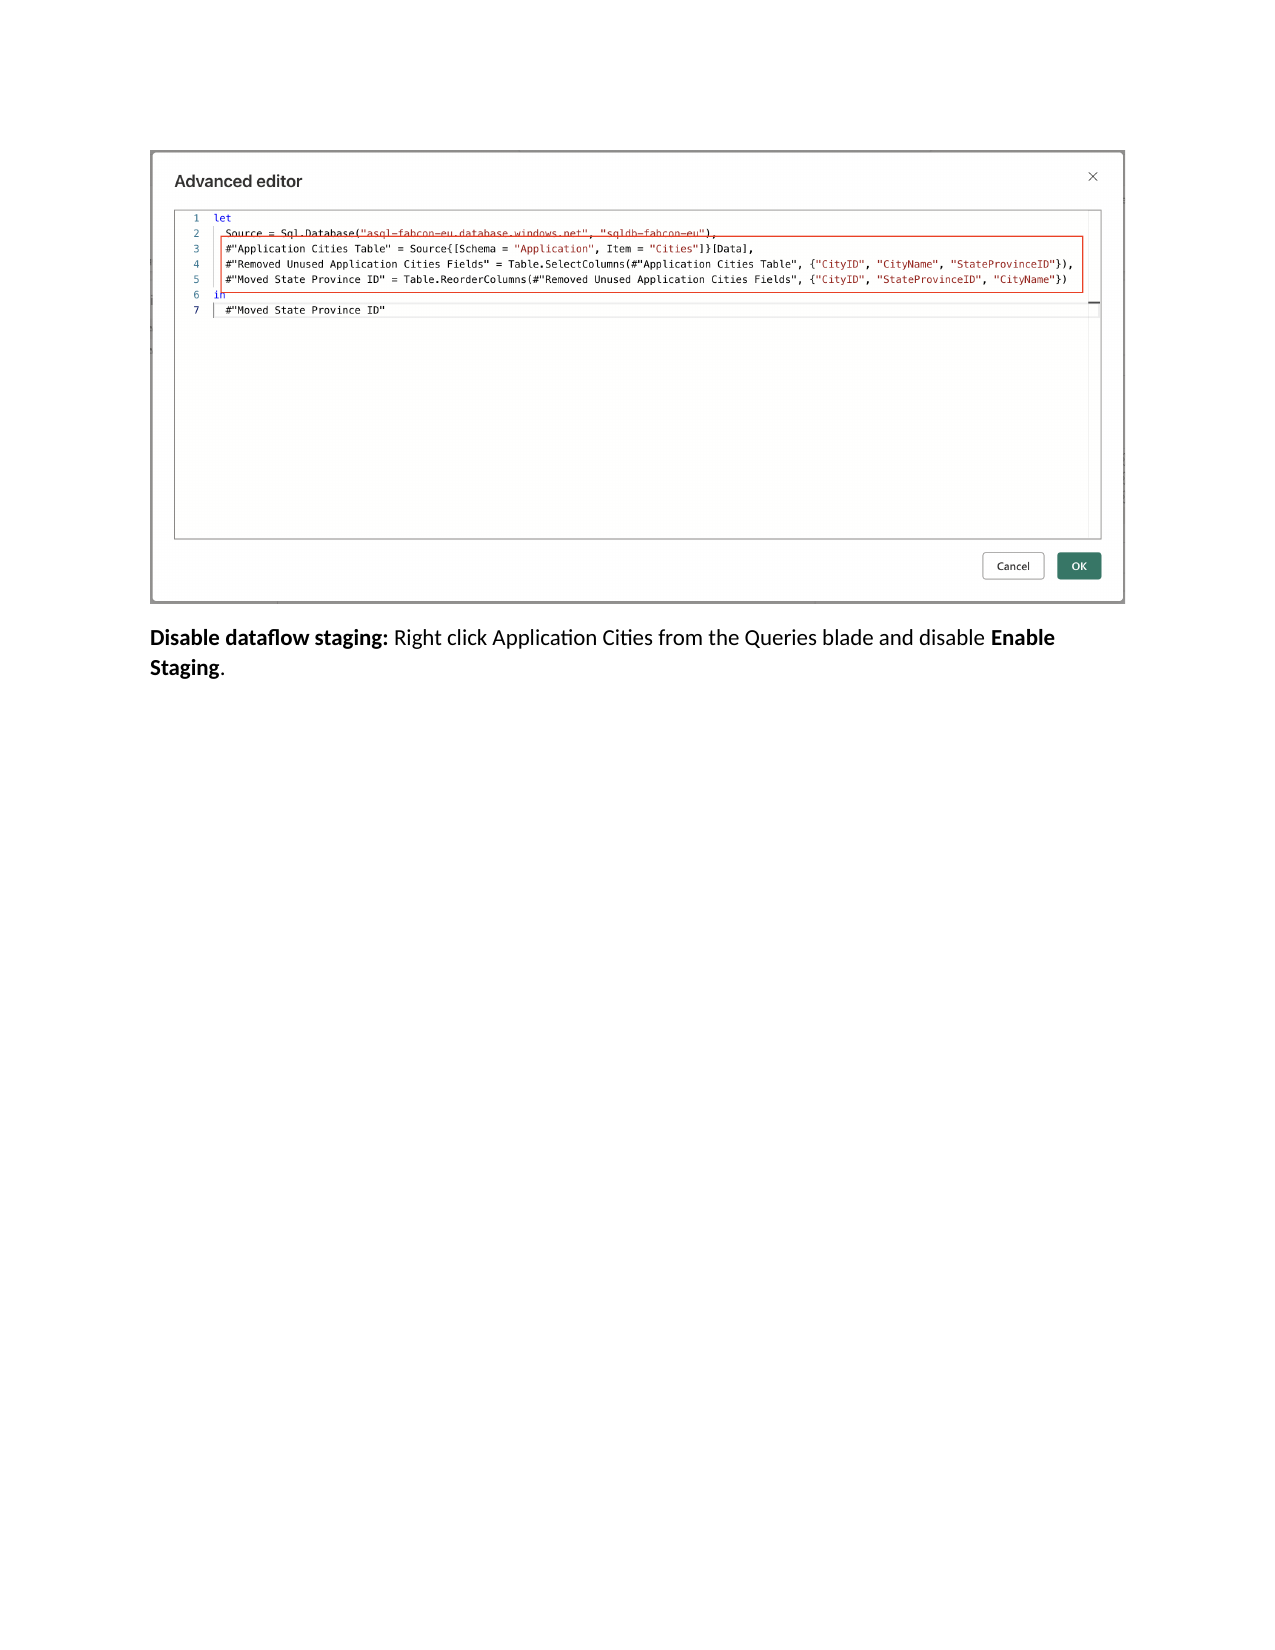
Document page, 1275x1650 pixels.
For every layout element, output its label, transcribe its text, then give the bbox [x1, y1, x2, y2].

picture [150, 150, 1125, 604]
text Disable dataflow staging: Right click Application Cities from the Queries blade and disable Enable Staging. [150, 623, 1125, 681]
